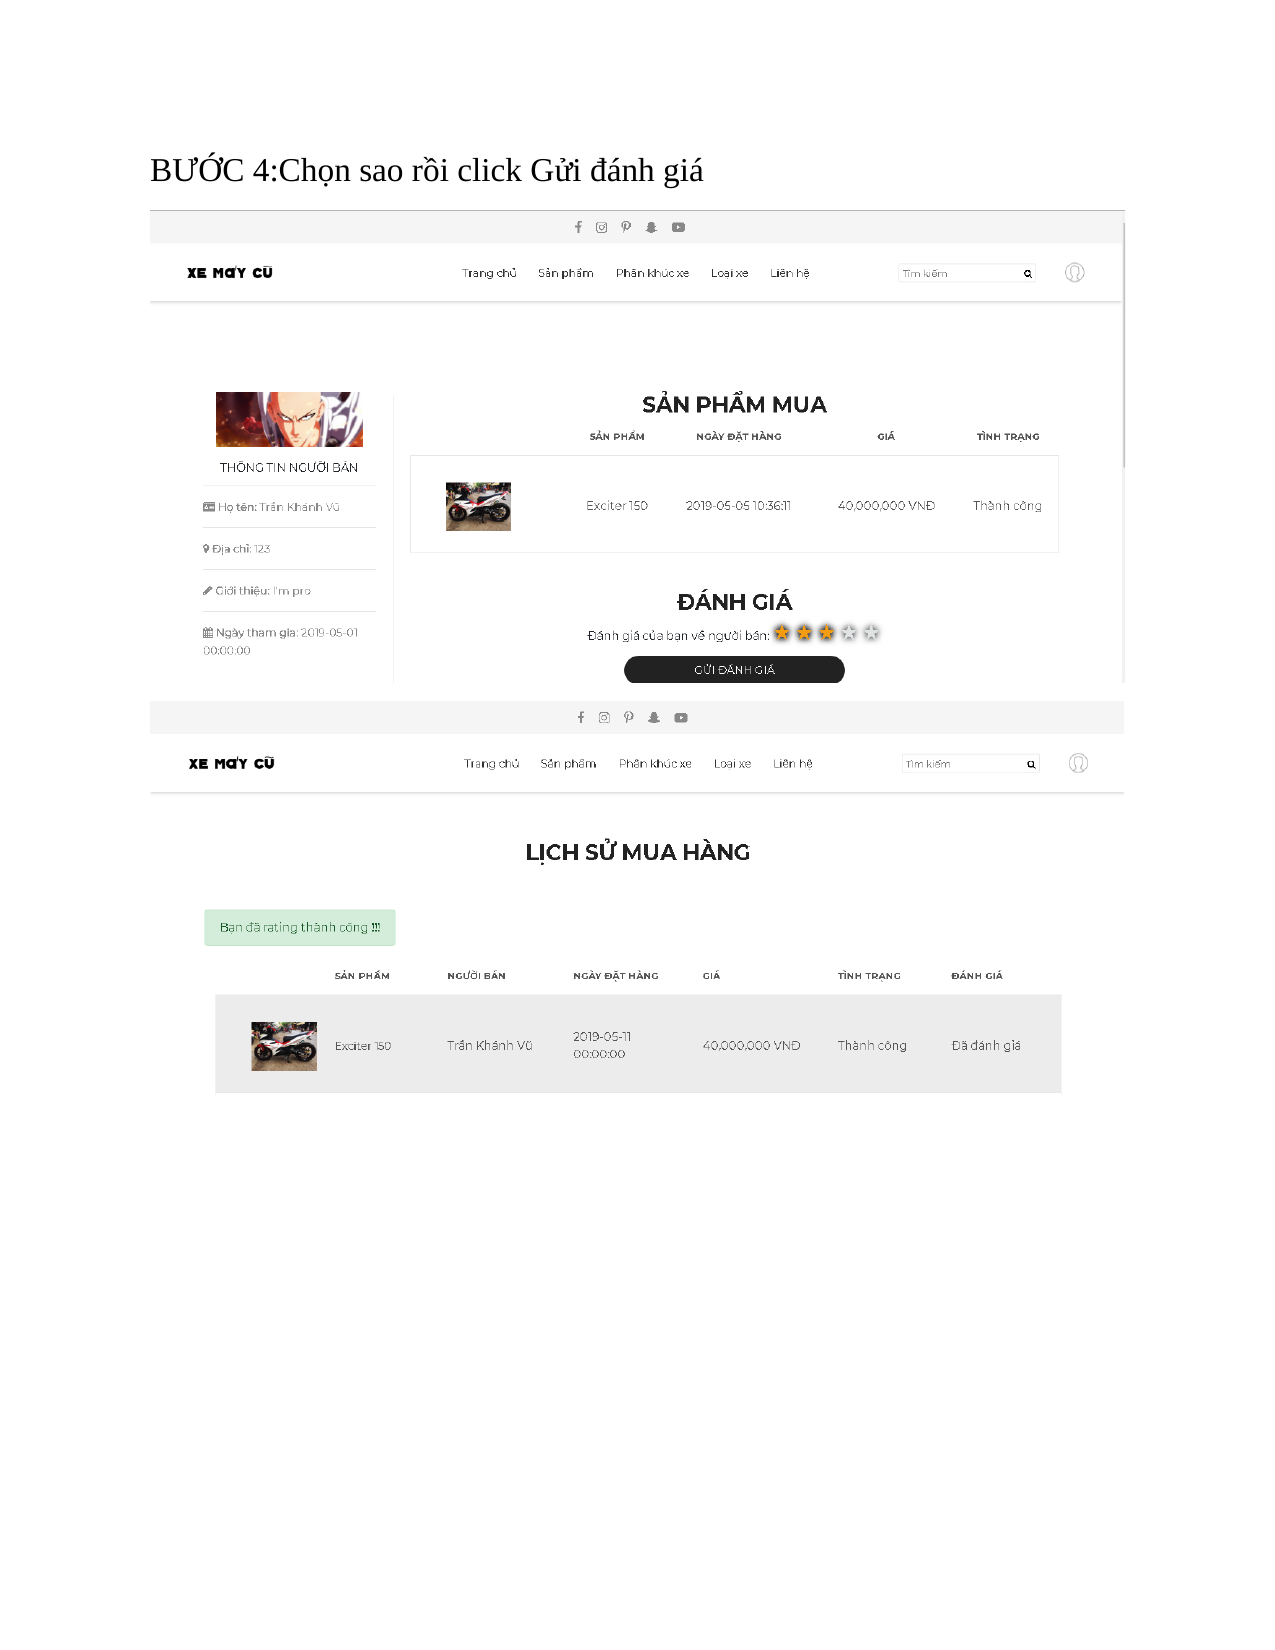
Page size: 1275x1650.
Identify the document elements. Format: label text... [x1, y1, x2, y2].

text BƯỚC 4:Chọn sao rồi click Gửi đánh giá [150, 150, 1125, 188]
picture [150, 208, 1125, 683]
picture [150, 701, 1124, 1095]
